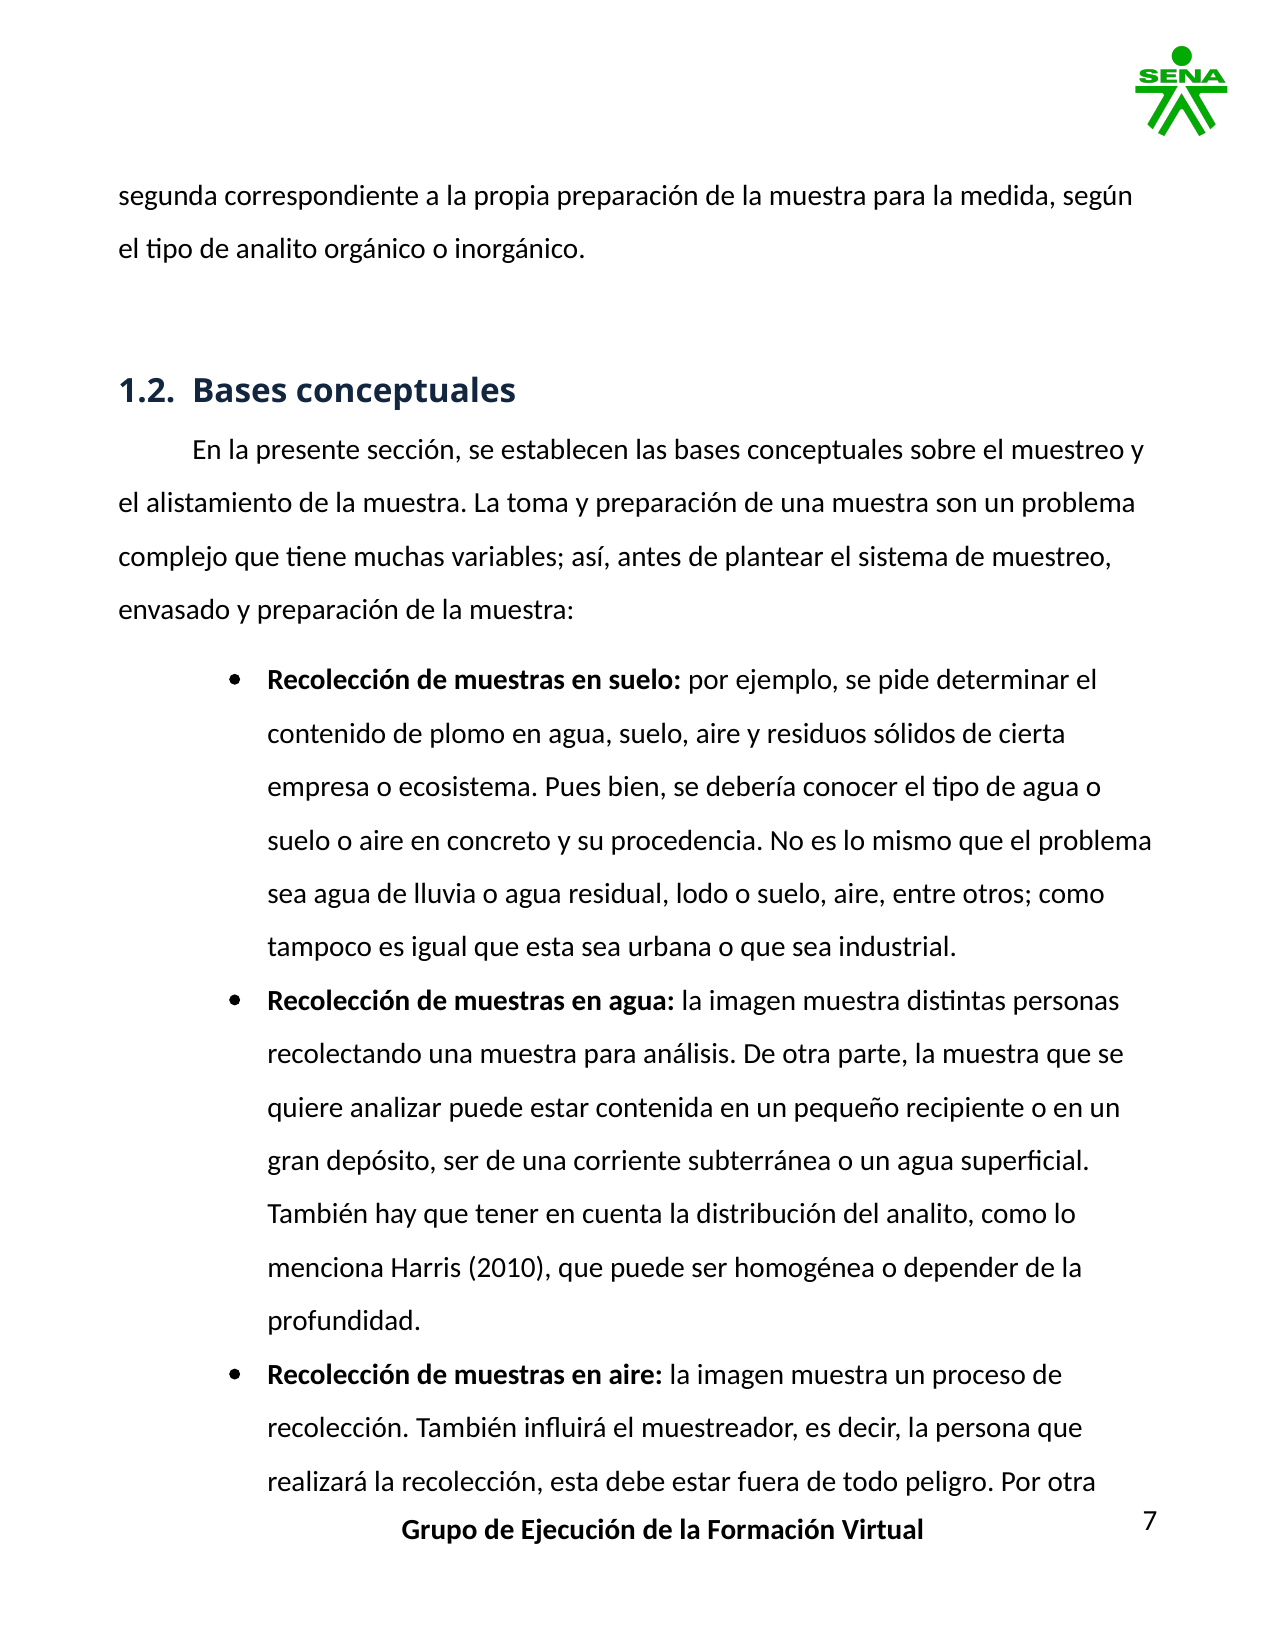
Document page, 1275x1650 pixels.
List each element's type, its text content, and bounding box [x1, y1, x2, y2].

subtitle Bases conceptuales [118, 367, 1157, 412]
list Recolección de muestras en agua: la imagen muestra distintas personas recolectando una muestra para análisis. De otra parte, la muestra que se quiere analizar puede estar contenida en un pequeño recipiente o en un gran depósito, ser de una corriente subterránea o un agua superficial. También hay que tener en cuenta la distribución del analito, como lo menciona Harris (2010), que puede ser homogénea o depender de la profundidad. [229, 982, 1157, 1338]
text En la presente sección, se establecen las bases conceptuales sobre el muestreo y el alistamiento de la muestra. La toma y preparación de una muestra son un problema complejo que tiene muchas variables; así, antes de plantear el sistema de muestreo, envasado y preparación de la muestra: [118, 431, 1157, 627]
picture [1135, 46, 1228, 136]
list Recolección de muestras en suelo: por ejemplo, se pide determinar el contenido de plomo en agua, suelo, aire y residuos sólidos de cierta empresa o ecosistema. Pues bien, se debería conocer el tipo de agua o suelo o aire en concreto y su procedencia. No es lo mismo que el problema sea agua de lluvia o agua residual, lodo o suelo, aire, entre otros; como tampoco es igual que esta sea urbana o que sea industrial. [229, 661, 1157, 964]
